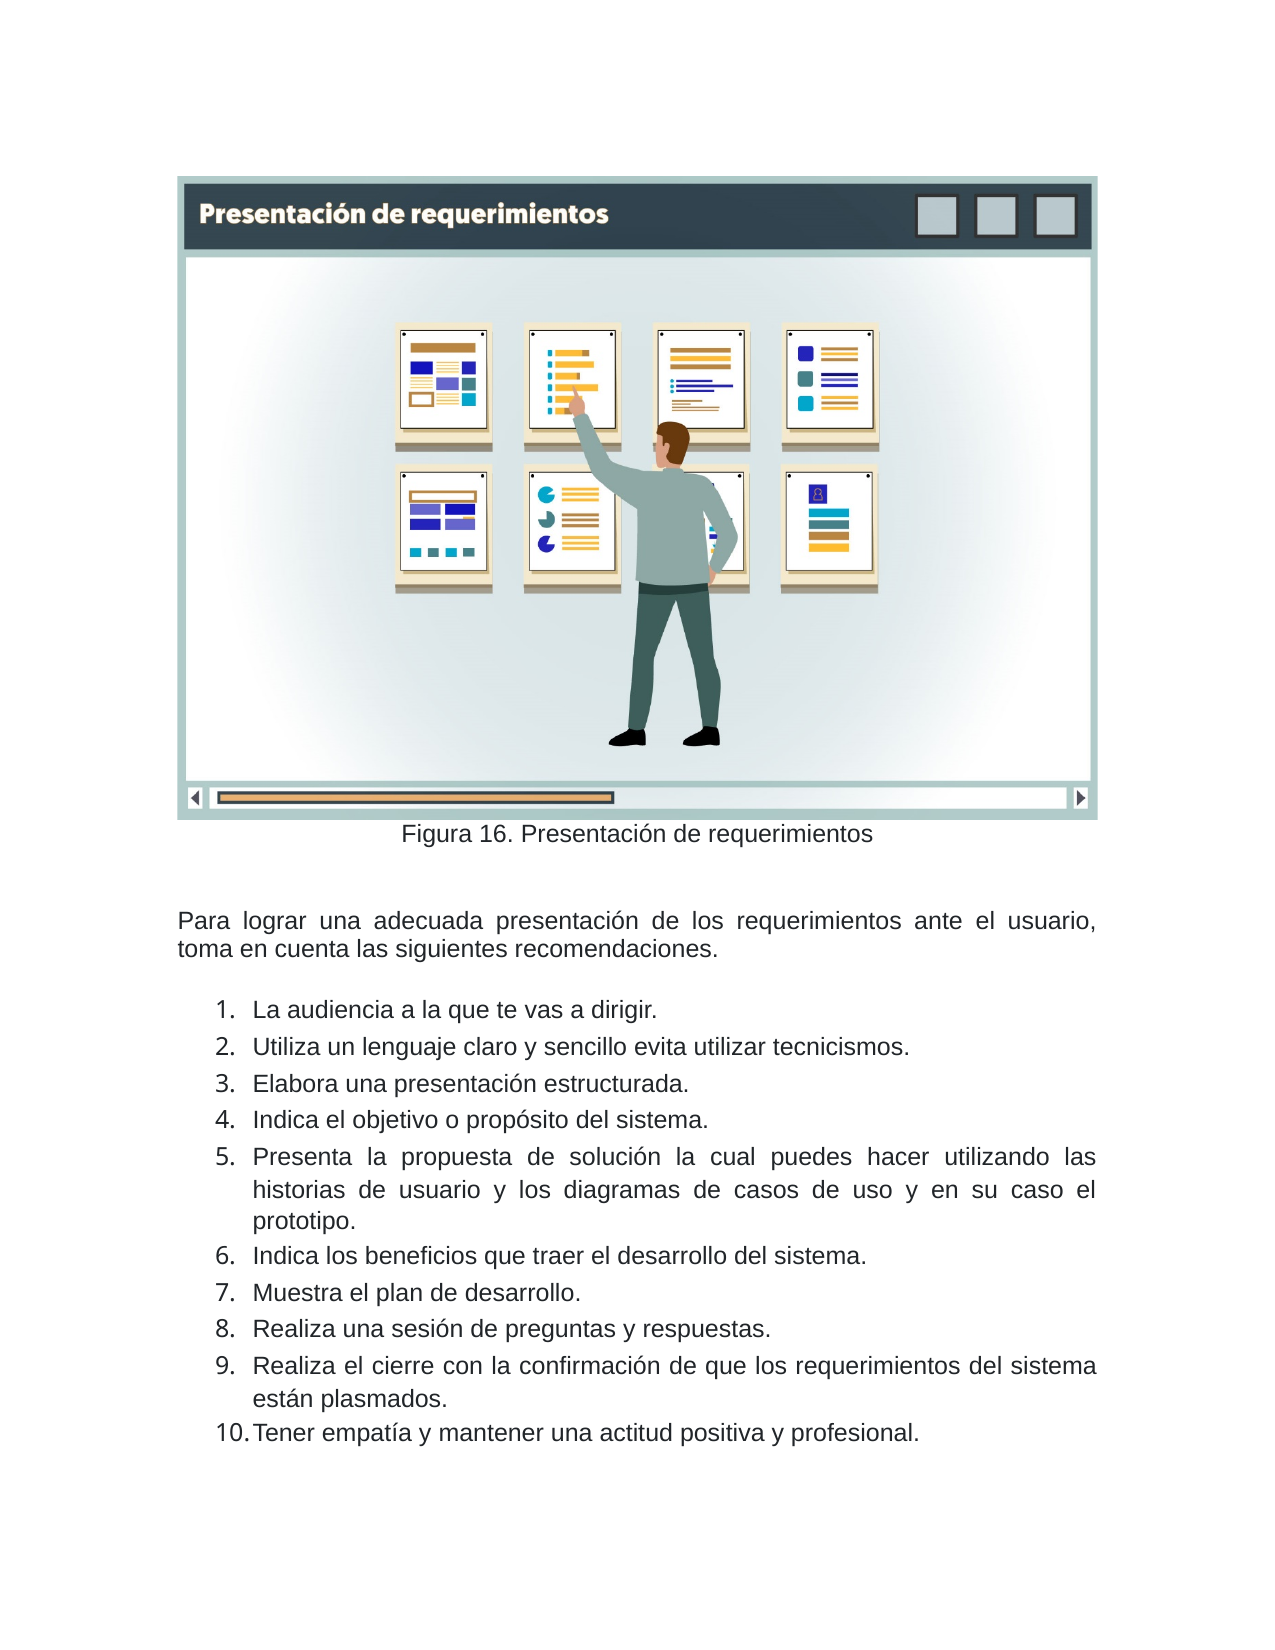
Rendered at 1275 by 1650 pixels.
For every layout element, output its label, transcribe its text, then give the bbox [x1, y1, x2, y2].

list Utiliza un lenguaje claro y sencillo evita utilizar tecnicismos. [215, 1029, 1098, 1063]
text Figura 16. Presentación de requerimientos [177, 820, 1098, 848]
list Tener empatía y mantener una actitud positiva y profesional. [215, 1415, 1098, 1449]
picture [177, 176, 1098, 820]
text Para lograr una adecuada presentación de los requerimientos ante el usuario, toma en cuenta las siguientes recomendaciones. [177, 906, 1098, 963]
list Muestra el plan de desarrollo. [215, 1274, 1098, 1308]
list Presenta la propuesta de solución la cual puedes hacer utilizando las historias de usuario y los diagramas de casos de uso y en su caso el prototipo. [215, 1139, 1098, 1235]
list Indica los beneficios que traer el desarrollo del sistema. [215, 1237, 1098, 1271]
list Realiza el cierre con la confirmación de que los requerimientos del sistema están plasmados. [215, 1348, 1098, 1413]
list Elabora una presentación estructurada. [215, 1065, 1098, 1099]
list La audiencia a la que te vas a dirigir. [215, 992, 1098, 1026]
list Realiza una sesión de preguntas y respuestas. [215, 1311, 1098, 1345]
list Indica el objetivo o propósito del sistema. [215, 1102, 1098, 1136]
